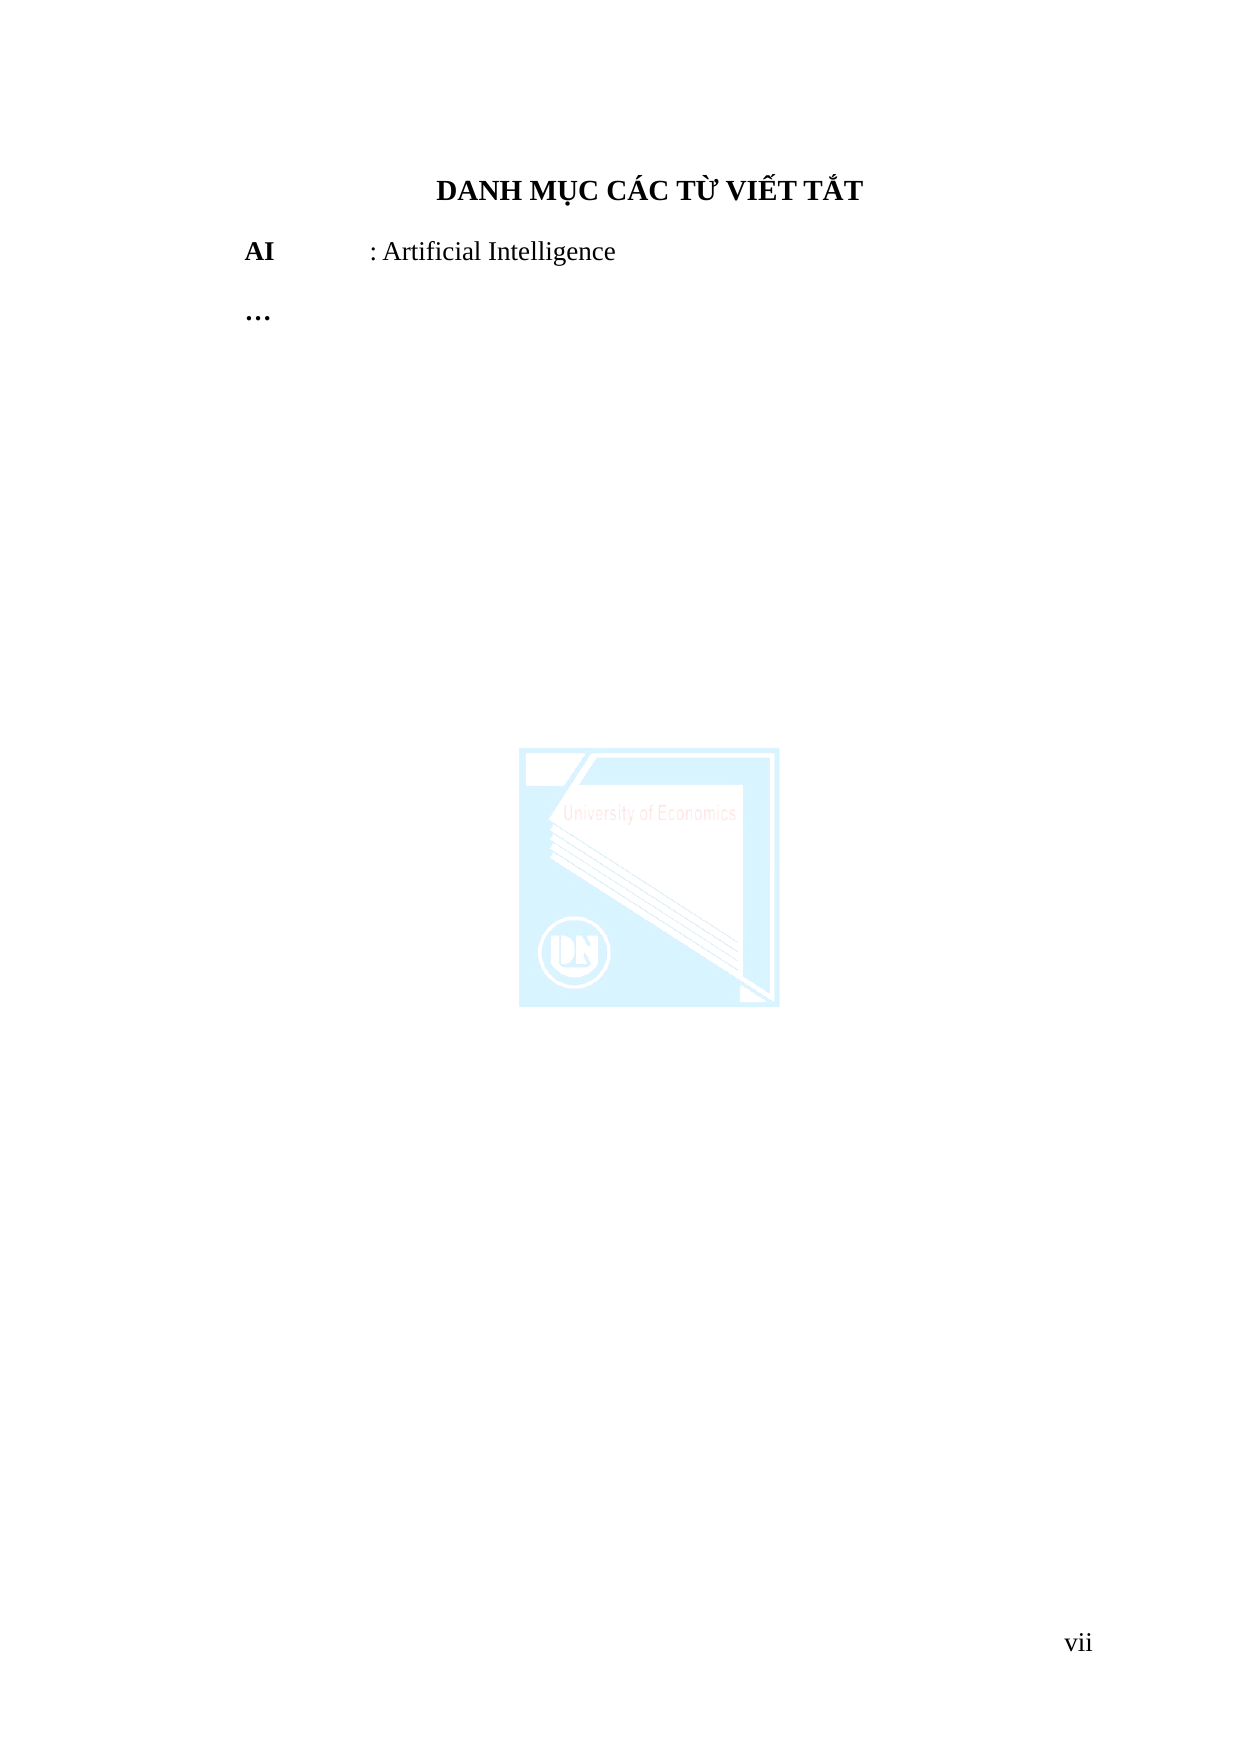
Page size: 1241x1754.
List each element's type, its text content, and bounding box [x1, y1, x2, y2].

subtitle DANH MỤC CÁC TỪ VIẾT TẮT [207, 173, 1092, 206]
text … [244, 295, 1092, 326]
text AI : Artificial Intelligence [244, 236, 1092, 267]
